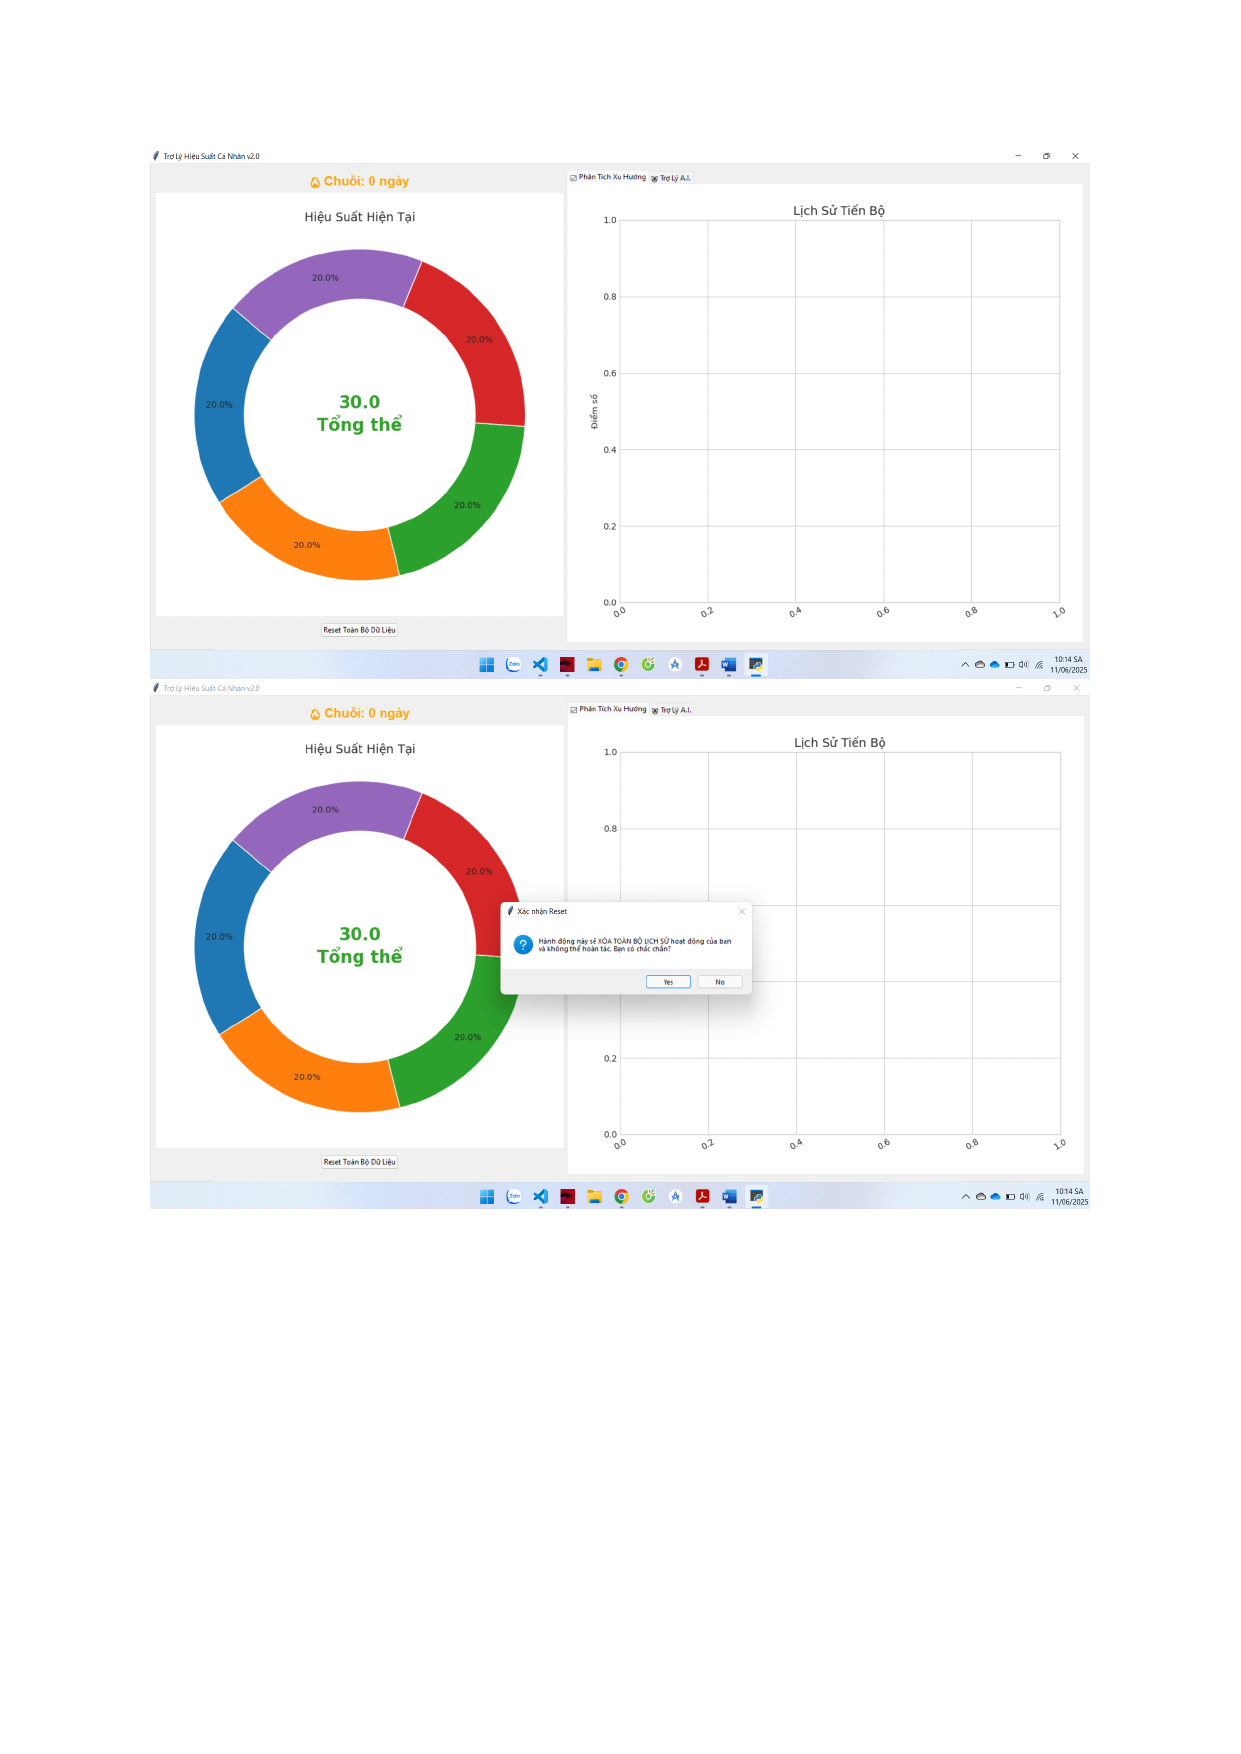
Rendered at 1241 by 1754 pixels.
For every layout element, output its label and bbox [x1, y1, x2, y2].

picture [150, 150, 1091, 679]
picture [150, 681, 1091, 1209]
